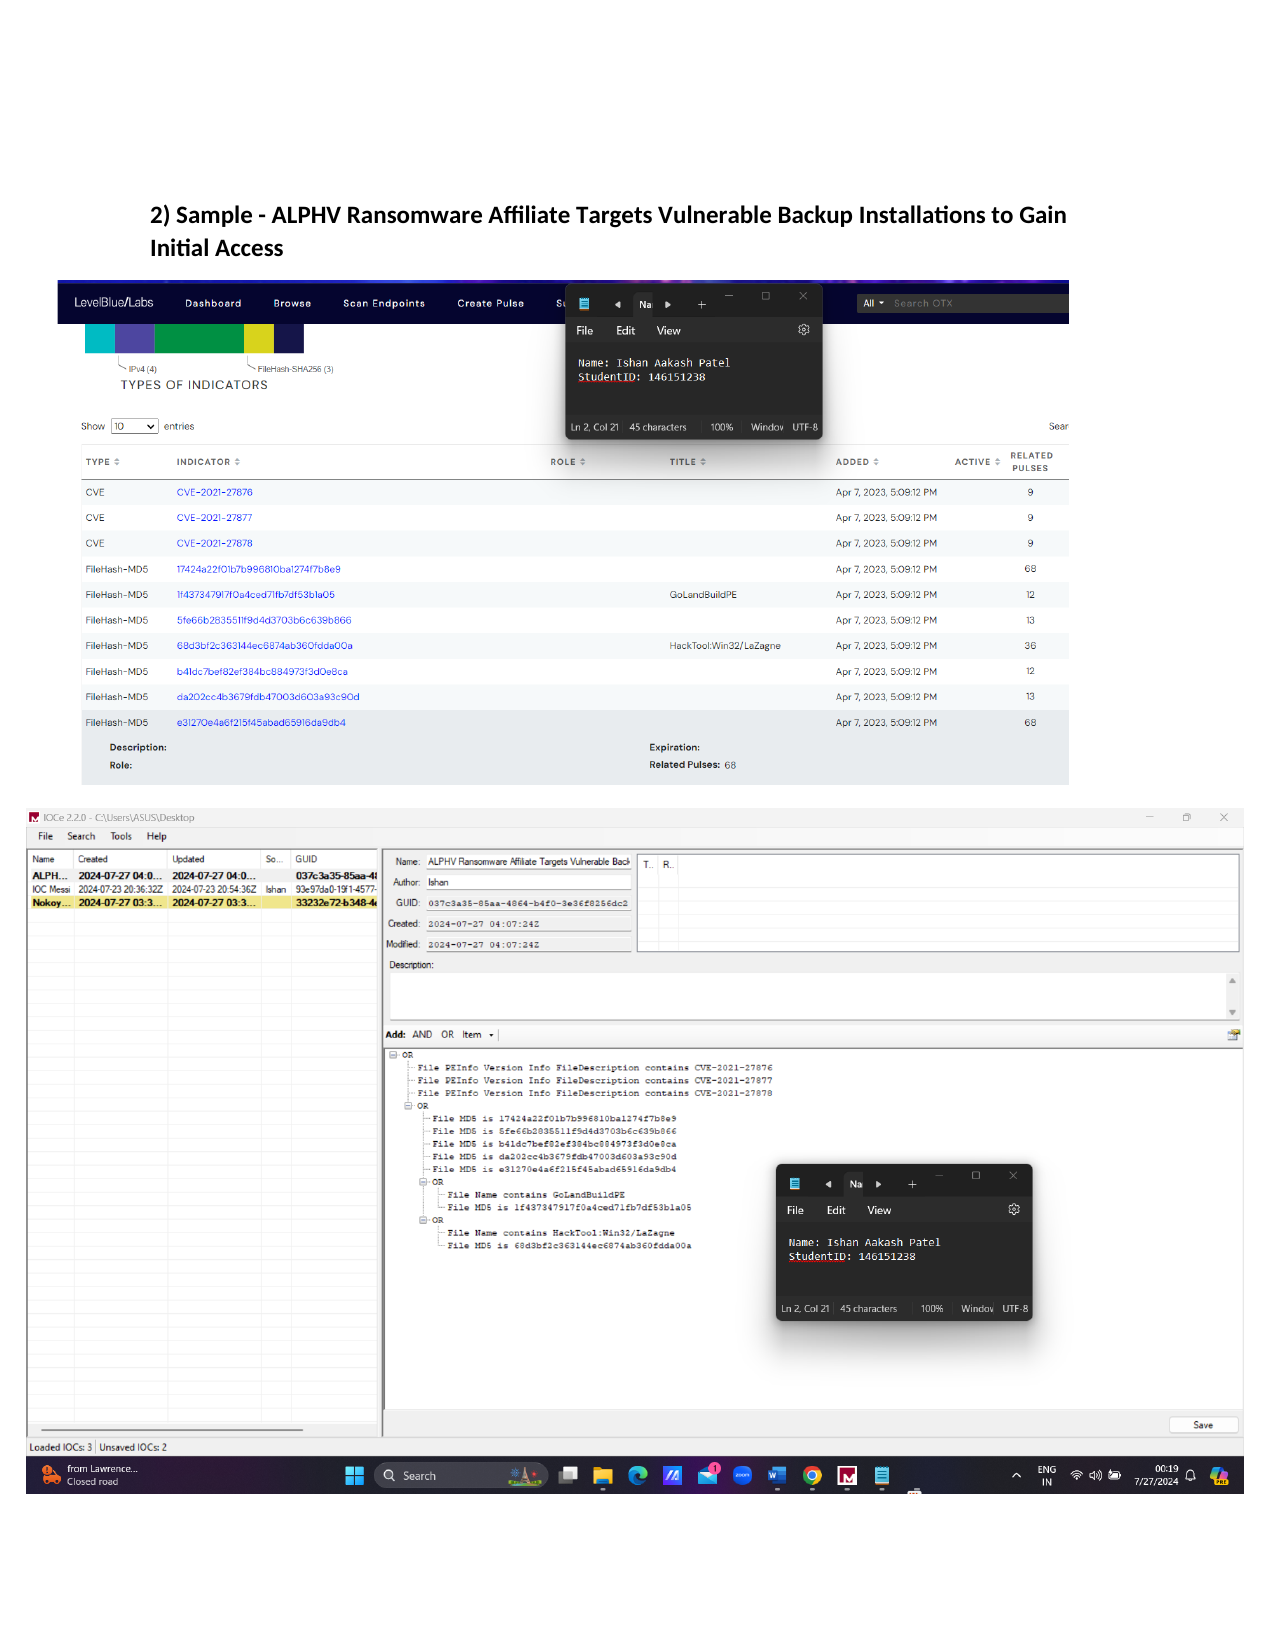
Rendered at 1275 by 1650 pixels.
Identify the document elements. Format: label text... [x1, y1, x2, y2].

picture [26, 808, 1244, 1494]
text 2) Sample - ALPHV Ransomware Affiliate Targets Vulnerable Backup Installations to Gain Initial Access [150, 199, 1125, 263]
picture [57, 280, 1069, 785]
